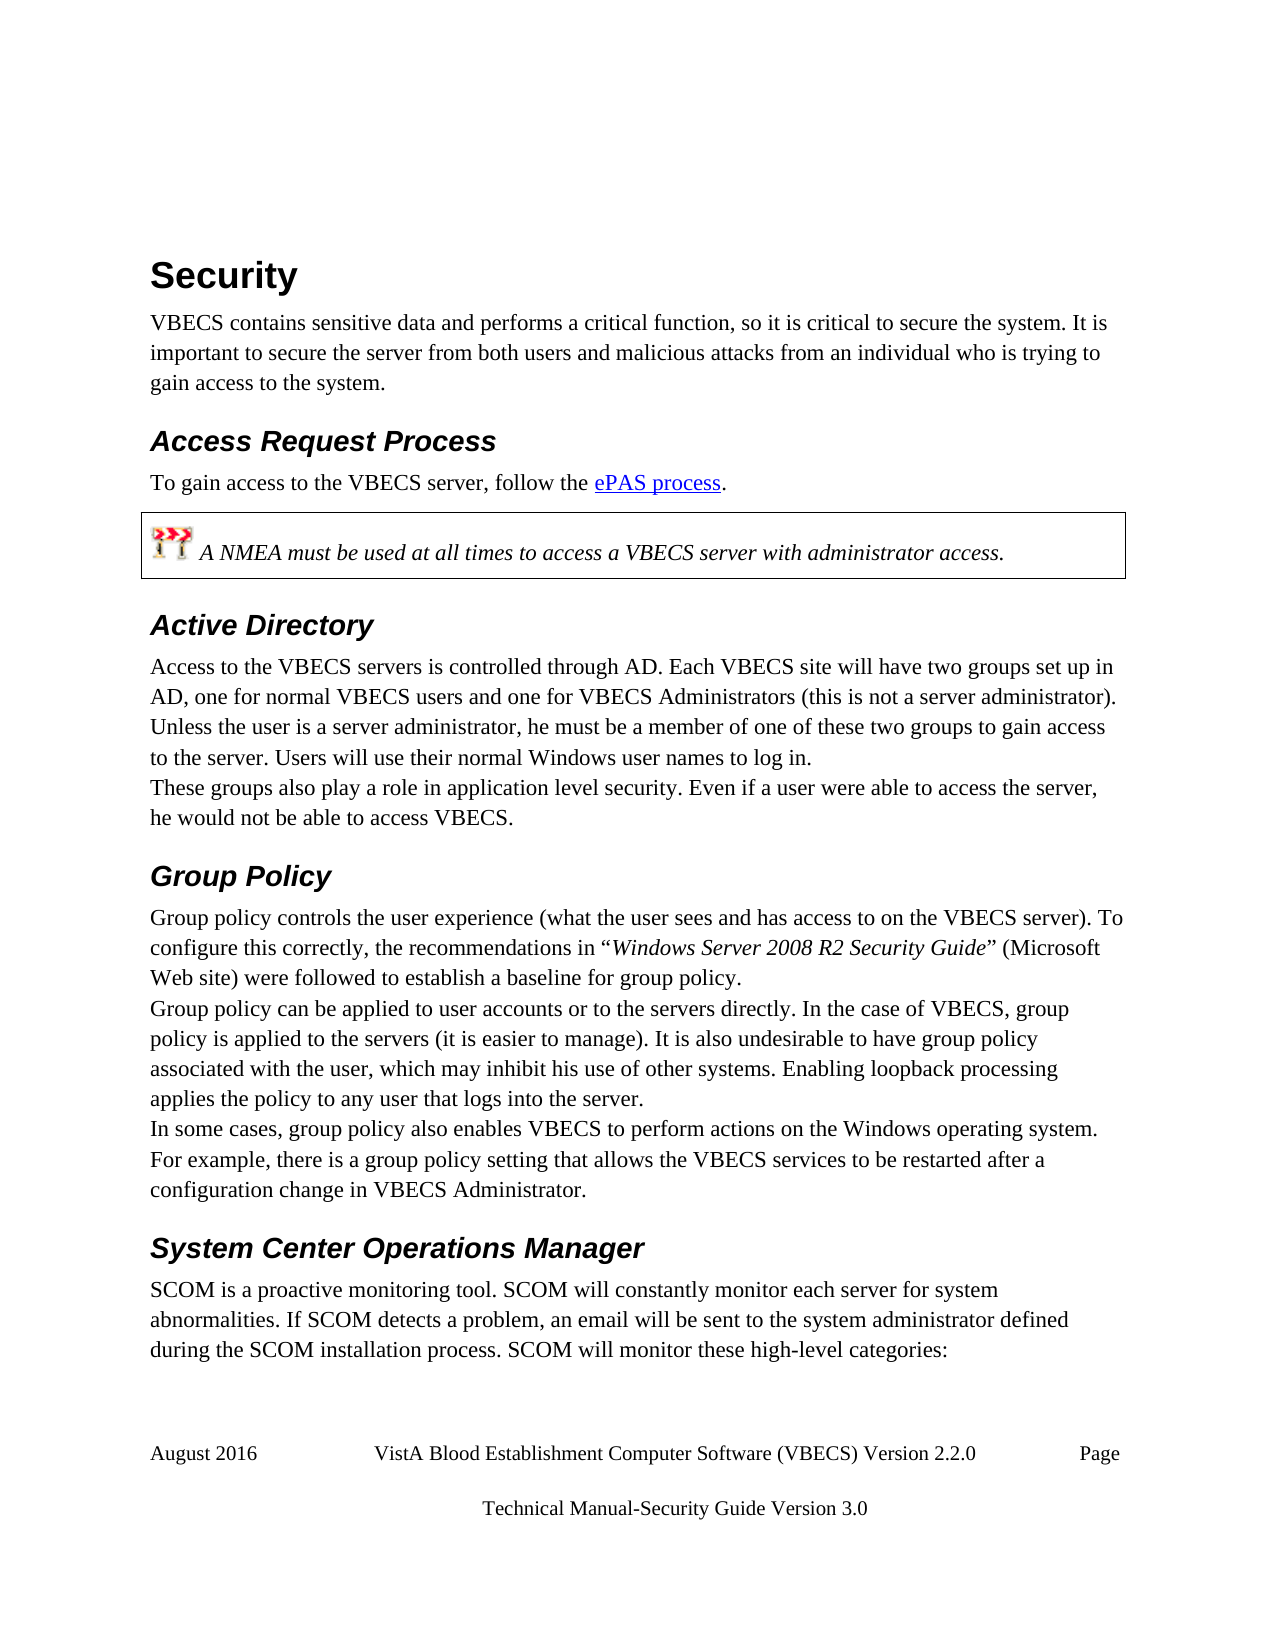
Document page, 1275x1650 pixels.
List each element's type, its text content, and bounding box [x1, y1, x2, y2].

subtitle Access Request Process [150, 424, 1125, 458]
picture [150, 525, 194, 561]
text These groups also play a role in application level security. Even if a user were able to access the server, he would not be able to access VBECS. [150, 774, 1125, 830]
text Group policy controls the user experience (what the user sees and has access to on the VBECS server). To configure this correctly, the recommendations in “Windows Server 2008 R2 Security Guide” (Microsoft Web site) were followed to establish a baseline for group policy. [150, 904, 1125, 991]
text VBECS contains sensitive data and performs a critical function, so it is critical to secure the system. It is important to secure the server from both users and malicious attacks from an individual who is trying to gain access to the system. [150, 309, 1125, 396]
text To gain access to the VBECS server, follow the ePAS process. [150, 469, 1125, 496]
text A NMEA must be used at all times to access a VBECS server with administrator access. [142, 513, 1125, 578]
subtitle System Center Operations Manager [150, 1231, 1125, 1265]
text Group policy can be applied to user accounts or to the servers directly. In the case of VBECS, group policy is applied to the servers (it is easier to manage). It is also undesirable to have group policy associated with the user, which may inhibit his use of other systems. Enabling loopback processing applies the policy to any user that logs into the server. [150, 995, 1125, 1112]
text SCOM is a proactive monitoring tool. SCOM will constantly monitor each server for system abnormalities. If SCOM detects a problem, an email will be sent to the system administrator defined during the SCOM installation process. SCOM will monitor these high-level categories: [150, 1276, 1125, 1363]
subtitle Active Directory [150, 608, 1125, 642]
text Access to the VBECS servers is controlled through AD. Each VBECS site will have two groups set up in AD, one for normal VBECS users and one for VBECS Administrators (this is not a server administrator). Unless the user is a server administrator, he must be a member of one of these two groups to gain access to the server. Users will use their normal Windows user names to log in. [150, 653, 1125, 770]
text In some cases, group policy also enables VBECS to perform actions on the Windows operating system. For example, there is a group policy setting that allows the VBECS services to be restarted after a configuration change in VBECS Administrator. [150, 1116, 1125, 1202]
subtitle Group Policy [150, 859, 1125, 893]
subtitle Security [150, 253, 1125, 296]
